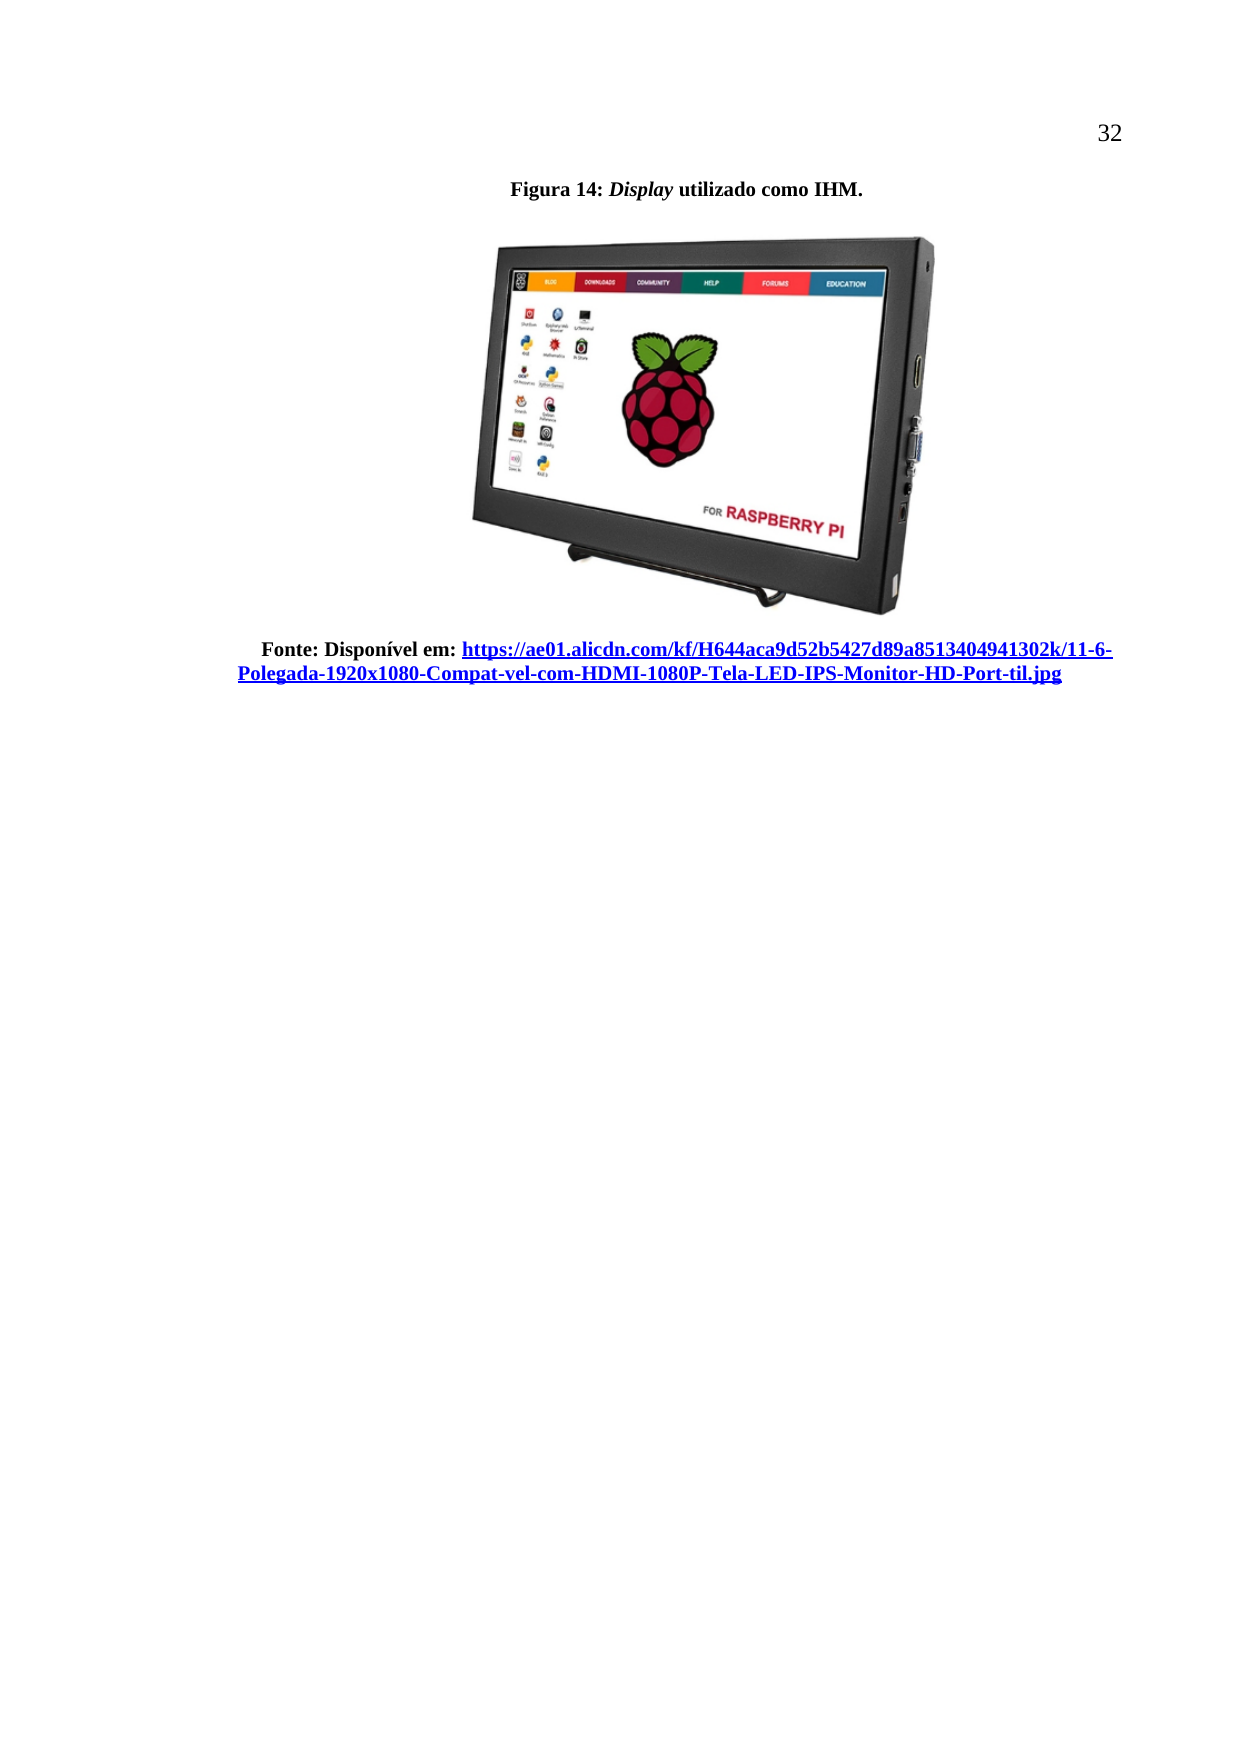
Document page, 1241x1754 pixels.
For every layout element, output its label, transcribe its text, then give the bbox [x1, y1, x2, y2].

text Figura 14: Display utilizado como IHM. [177, 177, 1122, 201]
picture [418, 201, 955, 637]
text Fonte: Disponível em: https://ae01.alicdn.com/kf/H644aca9d52b5427d89a8513404941302k/11-6-Polegada-1920x1080-Compat-vel-com-HDMI-1080P-Tela-LED-IPS-Monitor-HD-Port-til.jpg [177, 636, 1122, 684]
